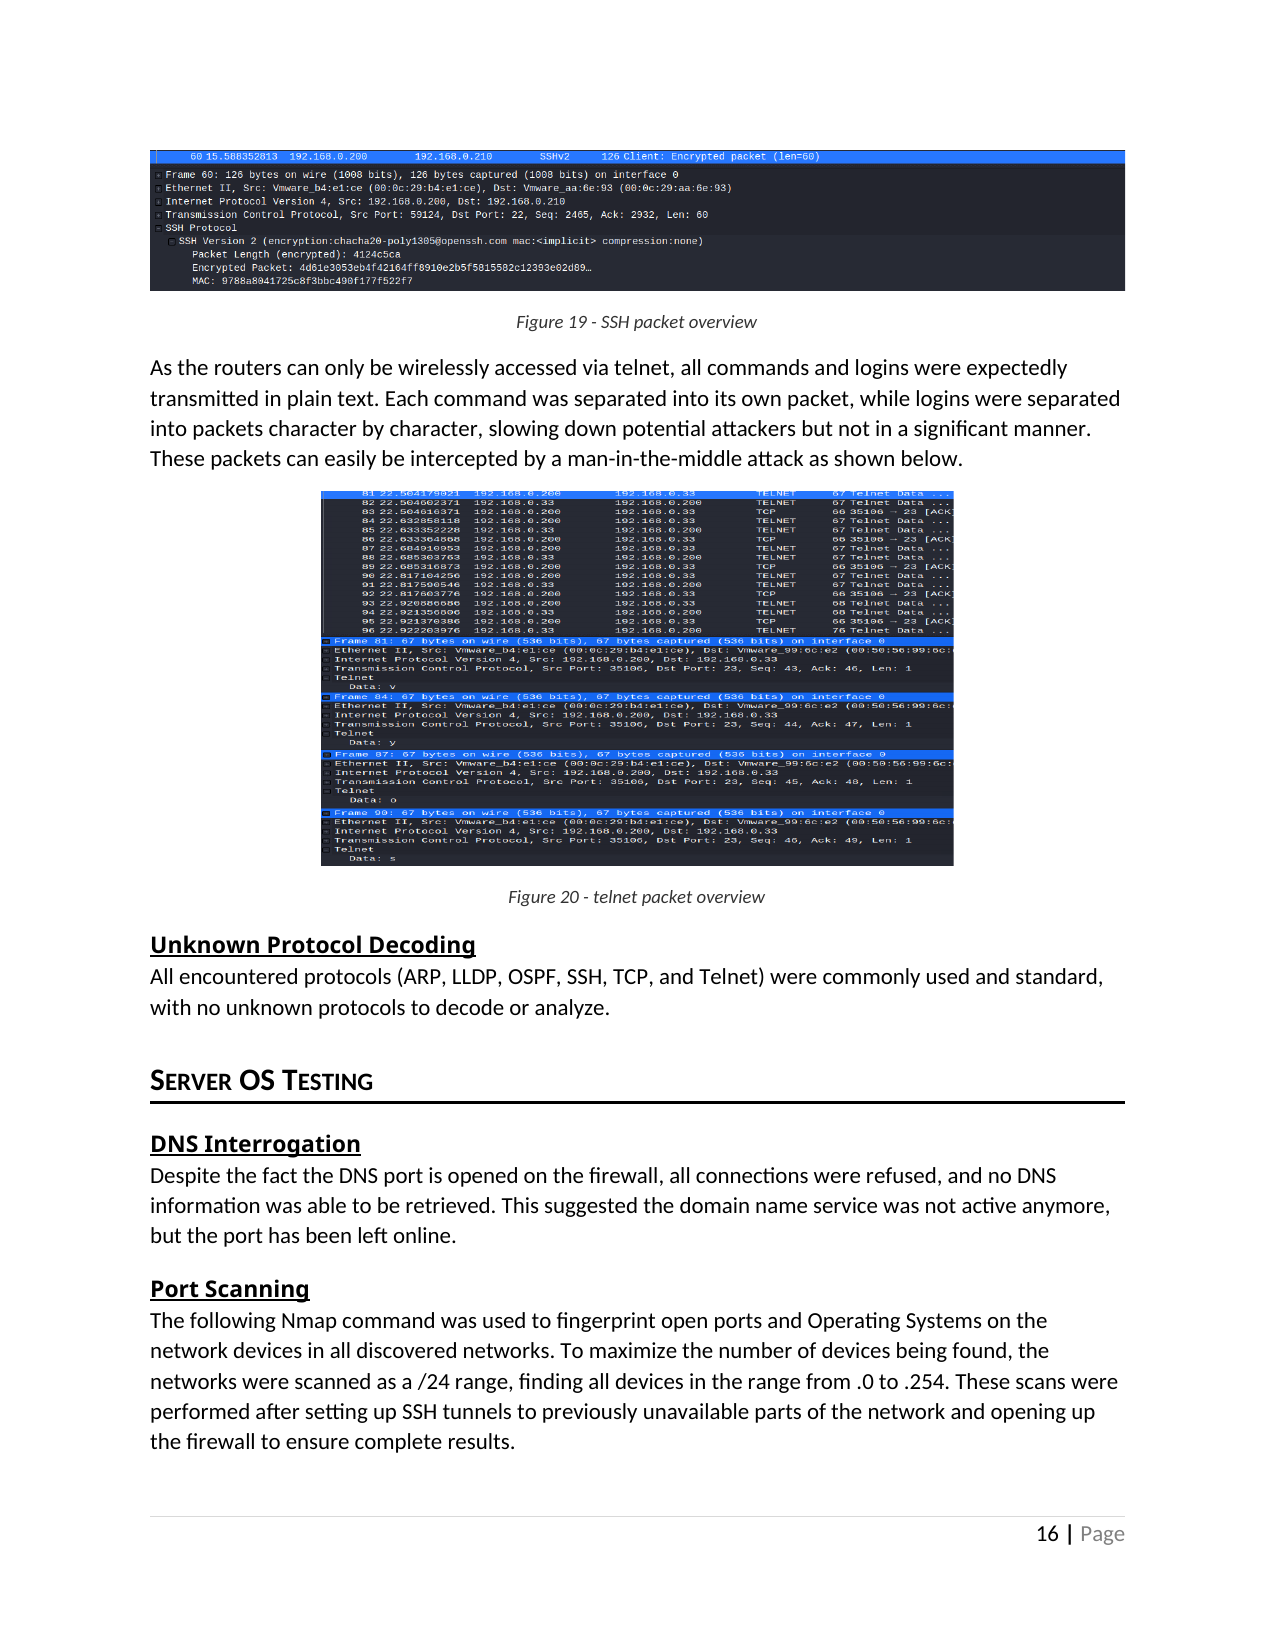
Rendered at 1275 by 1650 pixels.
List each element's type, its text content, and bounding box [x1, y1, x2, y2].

text As the routers can only be wirelessly accessed via telnet, all commands and logins were expectedly transmitted in plain text. Each command was separated into its own packet, while logins were separated into packets character by character, slowing down potential attackers but not in a significant manner. These packets can easily be intercepted by a man-in-the-middle attack as shown below. [150, 353, 1125, 472]
text Despite the fact the DNS port is opened on the firewall, all connections were refused, and no DNS information was able to be retrieved. This suggested the domain name service was not active anymore, but the port has been left online. [150, 1161, 1125, 1250]
subtitle Unknown Protocol Decoding [150, 929, 1125, 960]
subtitle DNS Interrogation [150, 1127, 1125, 1159]
text All encountered protocols (ARP, LLDP, OSPF, SSH, TCP, and Telnet) were commonly used and standard, with no unknown protocols to decode or analyze. [150, 962, 1125, 1021]
subtitle Port Scanning [150, 1273, 1125, 1304]
picture [321, 491, 954, 866]
subtitle Server OS Testing [150, 1060, 1125, 1101]
picture [150, 150, 1125, 291]
text The following Nmap command was used to fingerprint open ports and Operating Systems on the network devices in all discovered networks. To maximize the number of devices being found, the networks were scanned as a /24 range, finding all devices in the range from .0 to .254. These scans were performed after setting up SSH tunnels to previously unavailable parts of the network and opening up the firewall to ensure complete results. [150, 1306, 1125, 1455]
